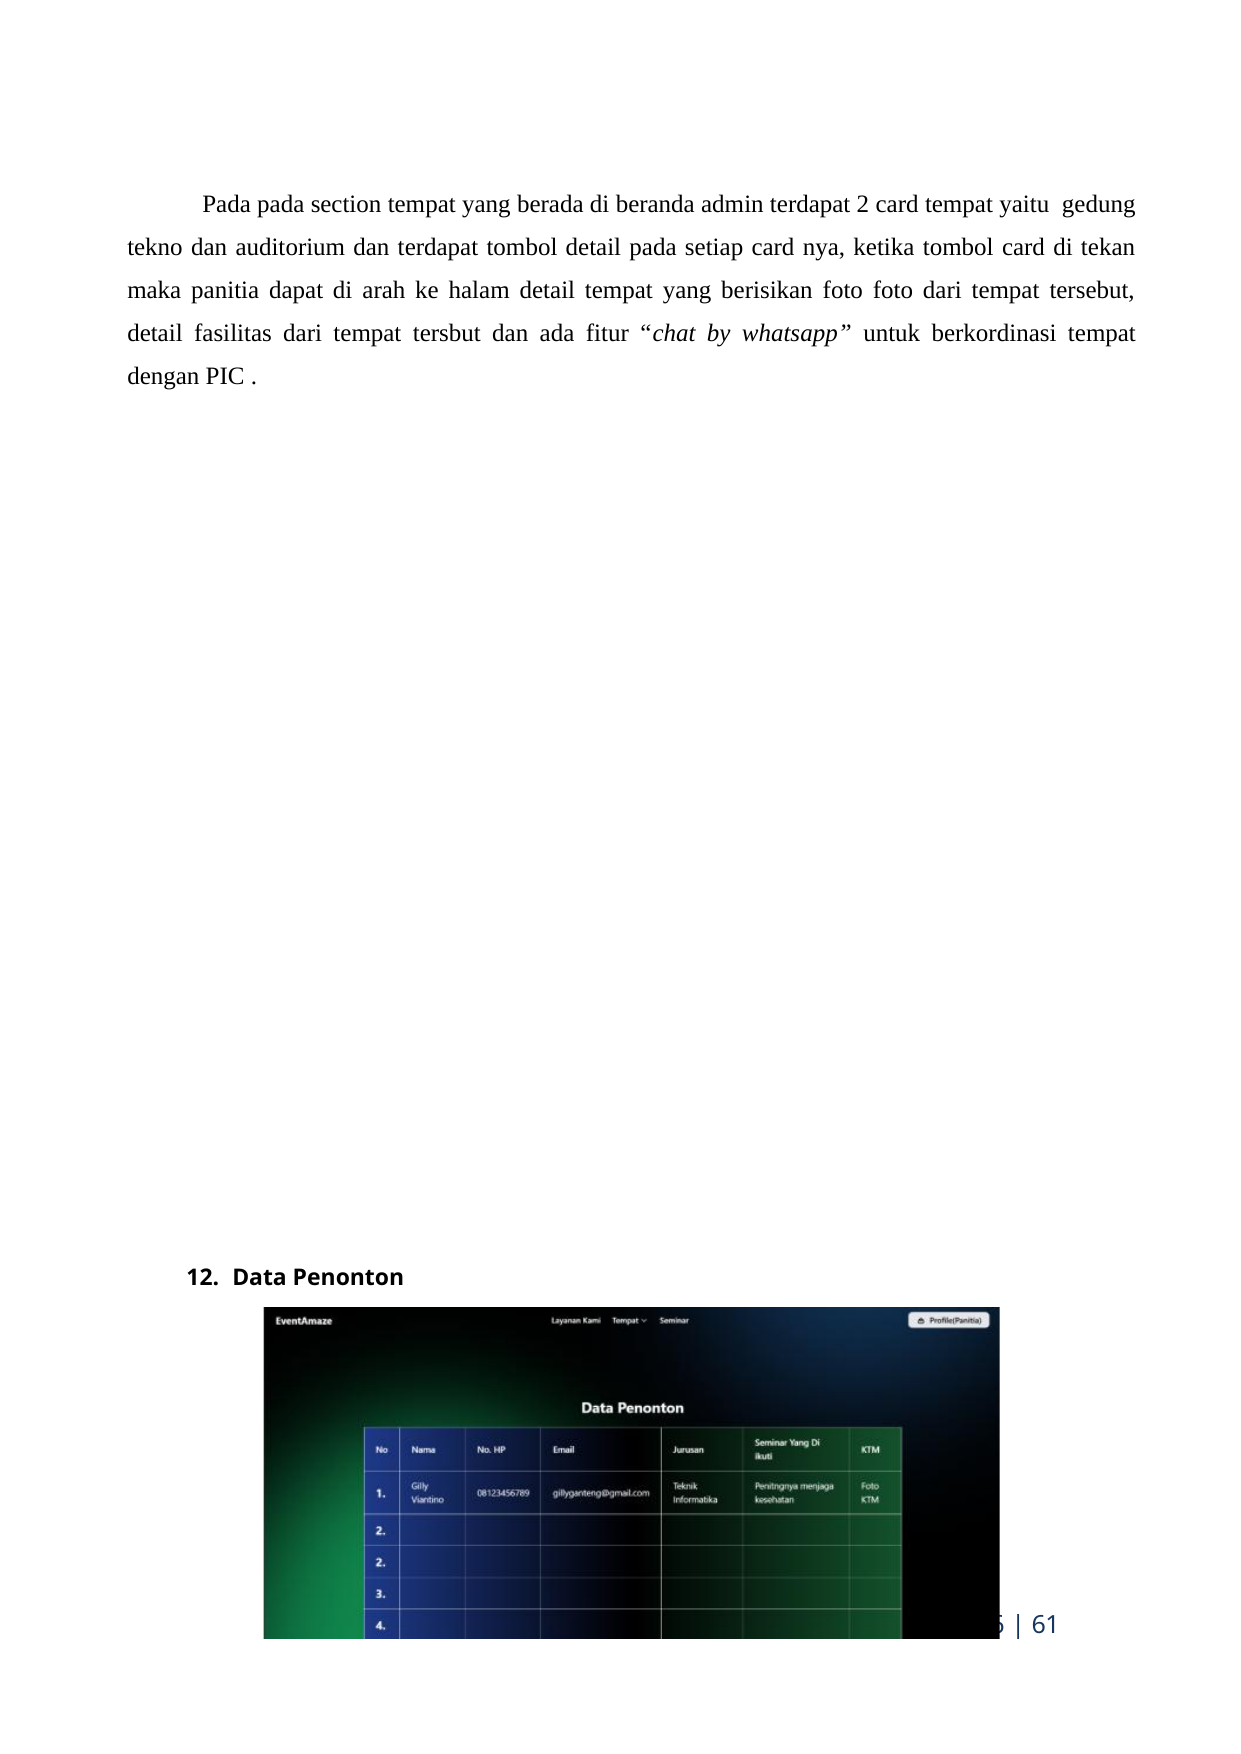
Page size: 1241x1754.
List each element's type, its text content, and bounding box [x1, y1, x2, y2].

picture [263, 1307, 1000, 1639]
subtitle Data Penonton [186, 1261, 1136, 1292]
text Pada pada section tempat yang berada di beranda admin terdapat 2 card tempat yaitu gedung tekno dan auditorium dan terdapat tombol detail pada setiap card nya, ketika tombol card di tekan maka panitia dapat di arah ke halam detail tempat yang berisikan foto foto dari tempat tersebut, detail fasilitas dari tempat tersbut dan ada fitur “chat by whatsapp” untuk berkordinasi tempat dengan PIC . [127, 189, 1136, 390]
